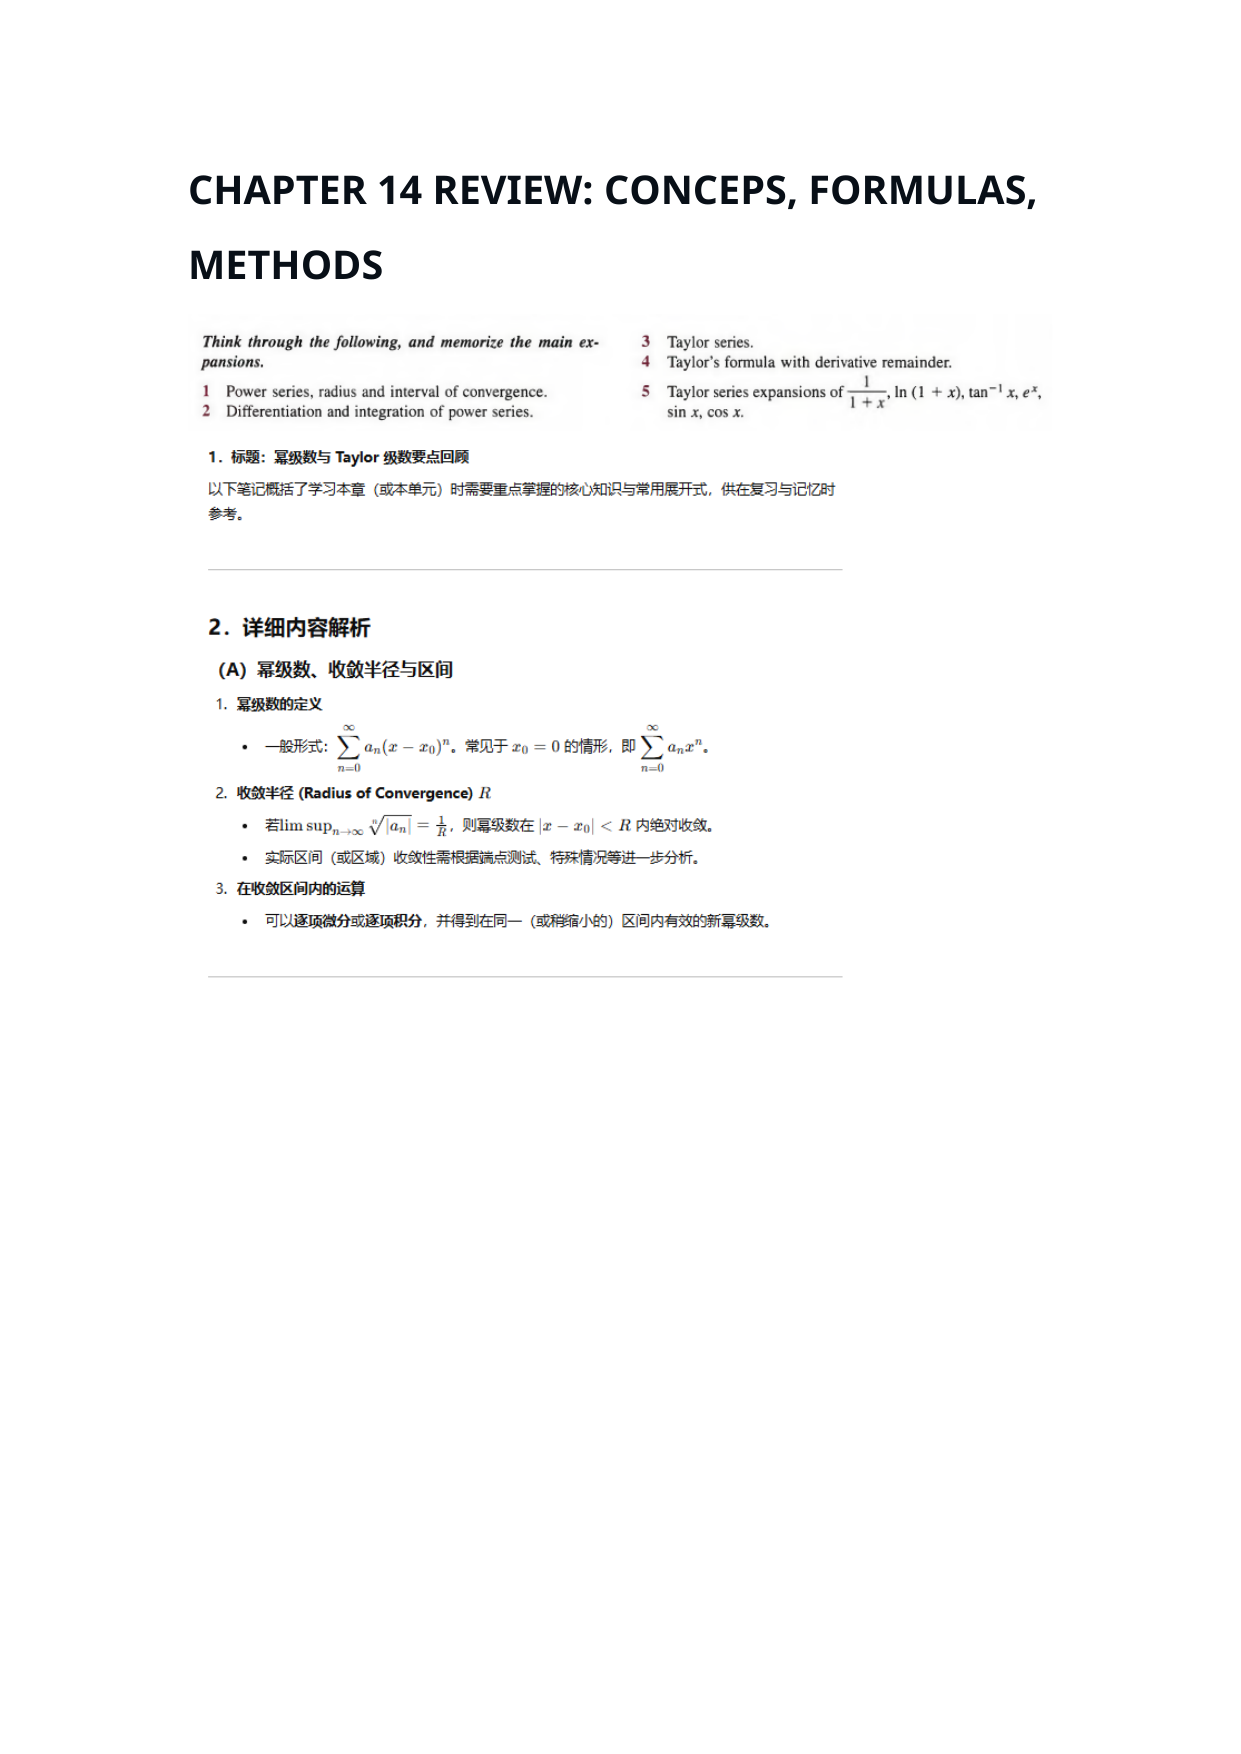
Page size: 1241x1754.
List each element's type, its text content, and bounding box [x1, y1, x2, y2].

picture [187, 439, 1053, 993]
picture [187, 314, 1053, 431]
subtitle CHAPTER 14 REVIEW: CONCEPS, FORMULAS, METHODS [188, 152, 1052, 302]
